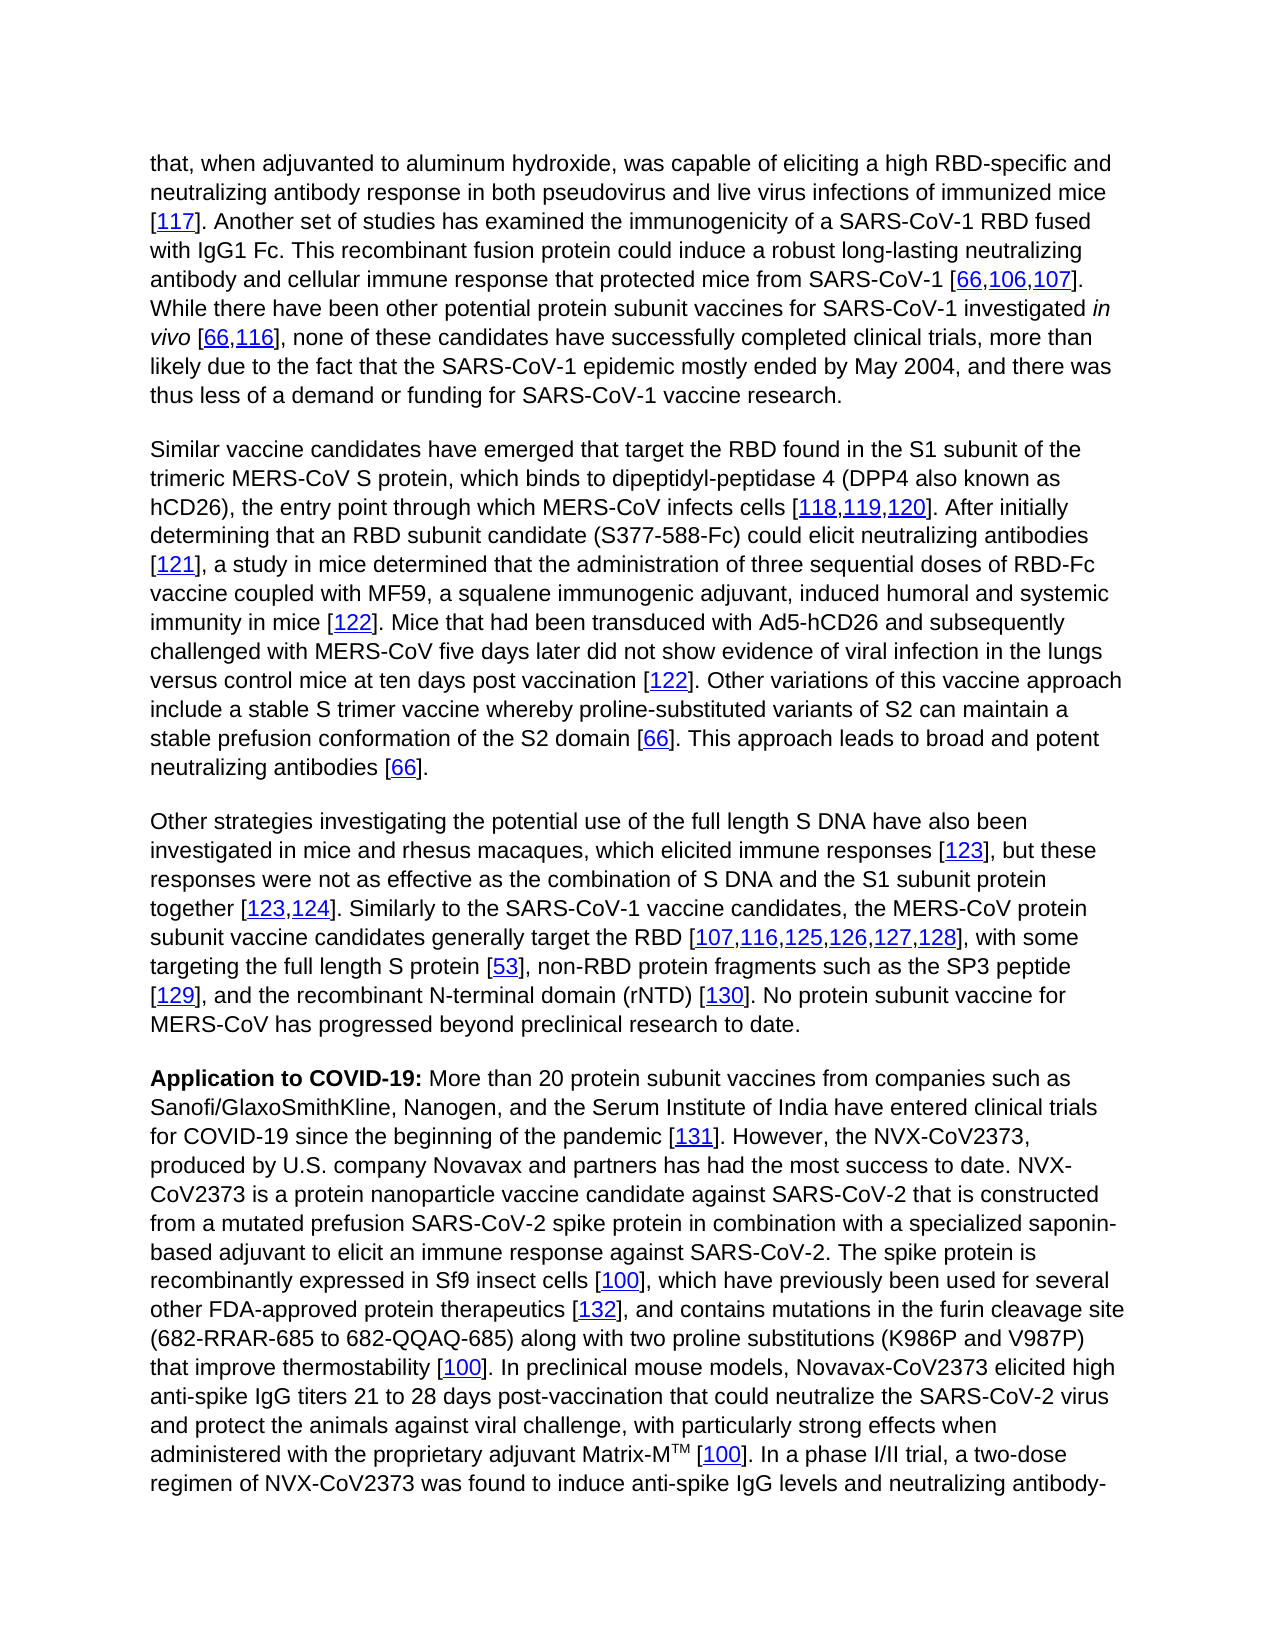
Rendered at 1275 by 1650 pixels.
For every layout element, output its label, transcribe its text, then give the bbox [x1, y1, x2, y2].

text Other strategies investigating the potential use of the full length S DNA have also been investigated in mice and rhesus macaques, which elicited immune responses [123], but these responses were not as effective as the combination of S DNA and the S1 subunit protein together [123,124]. Similarly to the SARS-CoV-1 vaccine candidates, the MERS-CoV protein subunit vaccine candidates generally target the RBD [107,116,125,126,127,128], with some targeting the full length S protein [53], non-RBD protein fragments such as the SP3 peptide [129], and the recombinant N-terminal domain (rNTD) [130]. No protein subunit vaccine for MERS-CoV has progressed beyond preclinical research to date. [150, 808, 1125, 1037]
text Similar vaccine candidates have emerged that target the RBD found in the S1 subunit of the trimeric MERS-CoV S protein, which binds to dipeptidyl-peptidase 4 (DPP4 also known as hCD26), the entry point through which MERS-CoV infects cells [118,119,120]. After initially determining that an RBD subunit candidate (S377-588-Fc) could elicit neutralizing antibodies [121], a study in mice determined that the administration of three sequential doses of RBD-Fc vaccine coupled with MF59, a squalene immunogenic adjuvant, induced humoral and systemic immunity in mice [122]. Mice that had been transduced with Ad5-hCD26 and subsequently challenged with MERS-CoV five days later did not show evidence of viral infection in the lungs versus control mice at ten days post vaccination [122]. Other variations of this vaccine approach include a stable S trimer vaccine whereby proline-substituted variants of S2 can maintain a stable prefusion conformation of the S2 domain [66]. This approach leads to broad and potent neutralizing antibodies [66]. [150, 436, 1125, 781]
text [150, 150, 1125, 408]
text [150, 1065, 1125, 1497]
